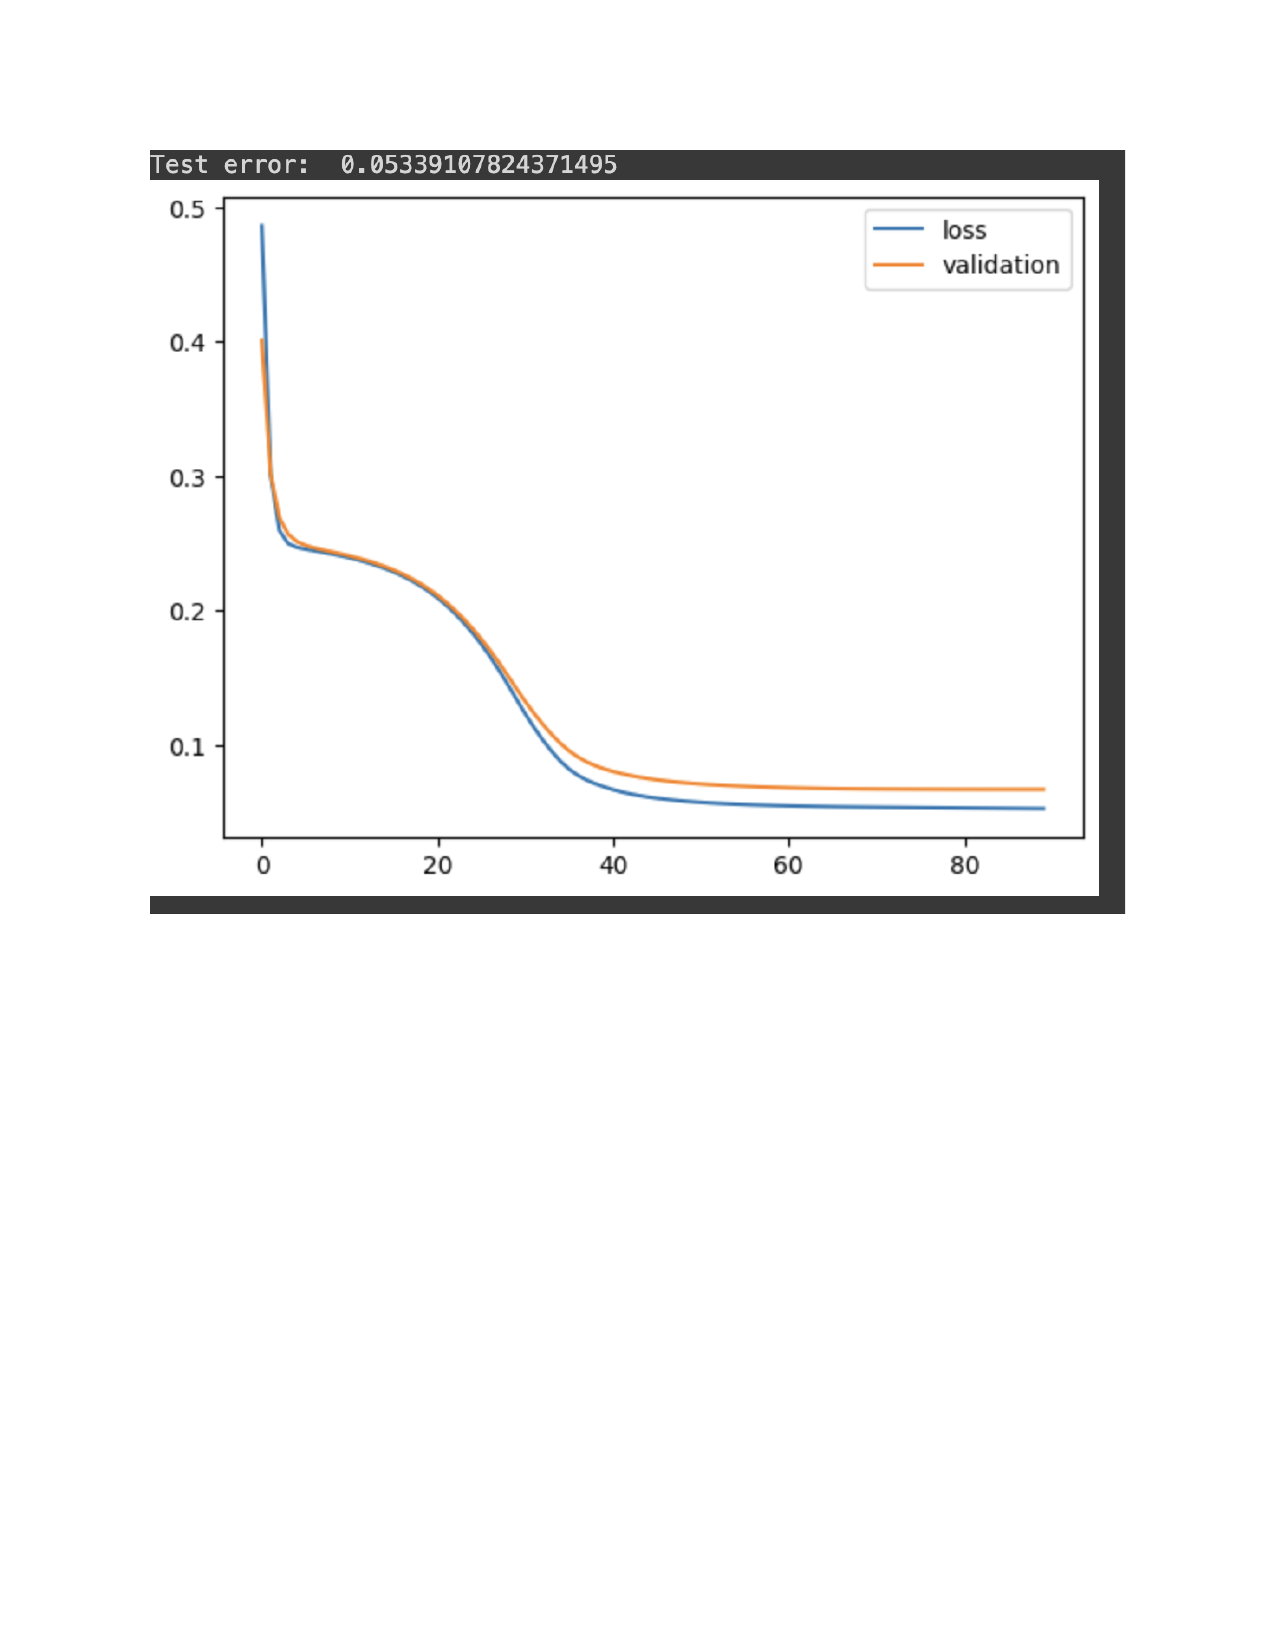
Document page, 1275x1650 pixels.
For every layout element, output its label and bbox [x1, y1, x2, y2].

picture [150, 150, 1125, 914]
